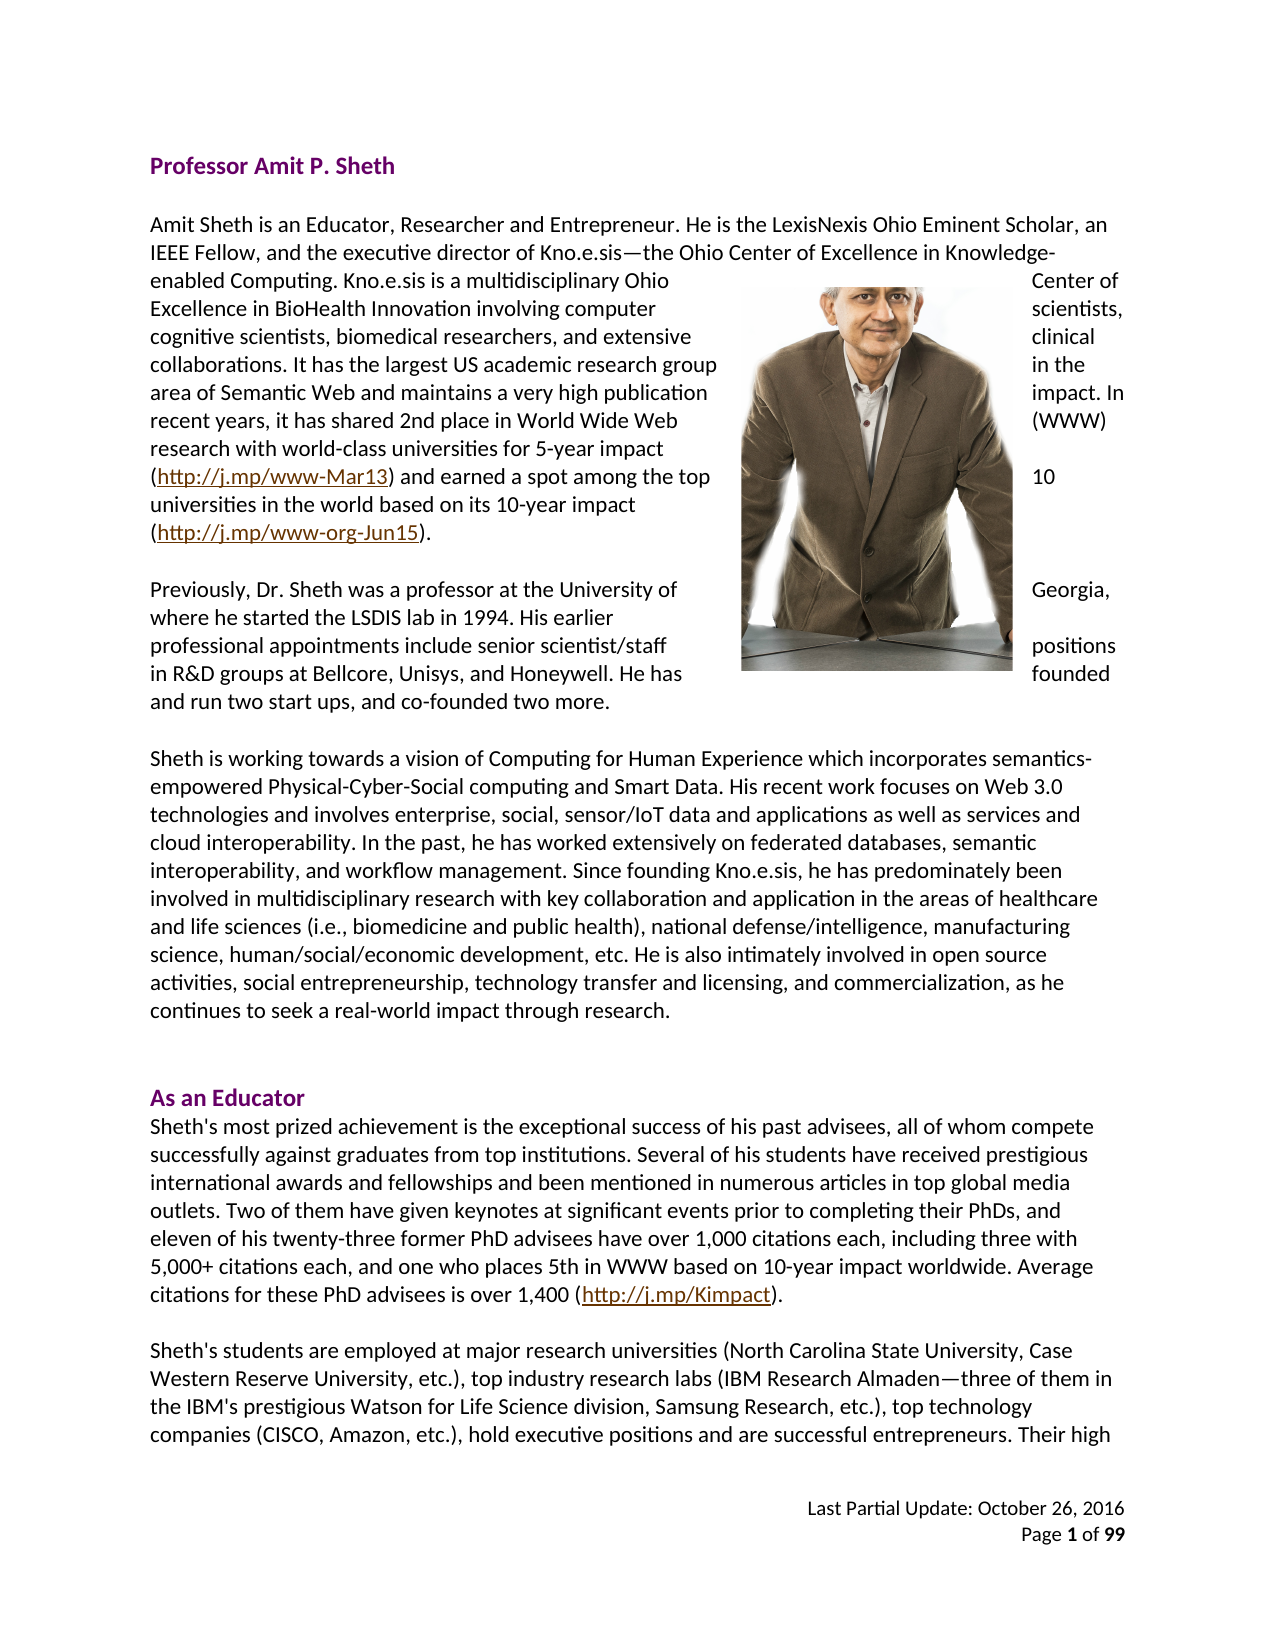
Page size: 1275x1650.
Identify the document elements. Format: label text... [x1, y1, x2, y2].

title Professor Amit P. Sheth [150, 150, 720, 181]
picture [741, 287, 1013, 670]
text Sheth is working towards a vision of Computing for Human Experience which incorporates semantics-empowered Physical-Cyber-Social computing and Smart Data. His recent work focuses on Web 3.0 technologies and involves enterprise, social, sensor/IoT data and applications as well as services and cloud interoperability. In the past, he has worked extensively on federated databases, semantic interoperability, and workflow management. Since founding Kno.e.sis, he has predominately been involved in multidisciplinary research with key collaboration and application in the areas of healthcare and life sciences (i.e., biomedicine and public health), national defense/intelligence, manufacturing science, human/social/economic development, etc. He is also intimately involved in open source activities, social entrepreneurship, technology transfer and licensing, and commercialization, as he continues to seek a real-world impact through research. [150, 744, 1125, 1024]
text As an Educator [150, 1082, 1125, 1112]
text Previously, Dr. Sheth was a professor at the University of Georgia, where he started the LSDIS lab in 1994. His earlier professional appointments include senior scientist/staff positions in R&D groups at Bellcore, Unisys, and Honeywell. He has founded and run two start ups, and co-founded two more. [150, 575, 1125, 715]
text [150, 1336, 1125, 1448]
text Sheth's most prized achievement is the exceptional success of his past advisees, all of whom compete successfully against graduates from top institutions. Several of his students have received prestigious international awards and fellowships and been mentioned in numerous articles in top global media outlets. Two of them have given keynotes at significant events prior to completing their PhDs, and eleven of his twenty-three former PhD advisees have over 1,000 citations each, including three with 5,000+ citations each, and one who places 5th in WWW based on 10-year impact worldwide. Average citations for these PhD advisees is over 1,400 (http://j.mp/Kimpact). [150, 1112, 1125, 1308]
text Amit Sheth is an Educator, Researcher and Entrepreneur. He is the LexisNexis Ohio Eminent Scholar, an IEEE Fellow, and the executive director of Kno.e.sis—the Ohio Center of Excellence in Knowledge-enabled Computing. Kno.e.sis is a multidisciplinary Ohio Center of Excellence in BioHealth Innovation involving computer scientists, cognitive scientists, biomedical researchers, and extensive clinical collaborations. It has the largest US academic research group in the area of Semantic Web and maintains a very high publication impact. In recent years, it has shared 2nd place in World Wide Web (WWW) research with world-class universities for 5-year impact (http://j.mp/www-Mar13) and earned a spot among the top 10 universities in the world based on its 10-year impact (http://j.mp/www-org-Jun15). [150, 210, 1125, 546]
